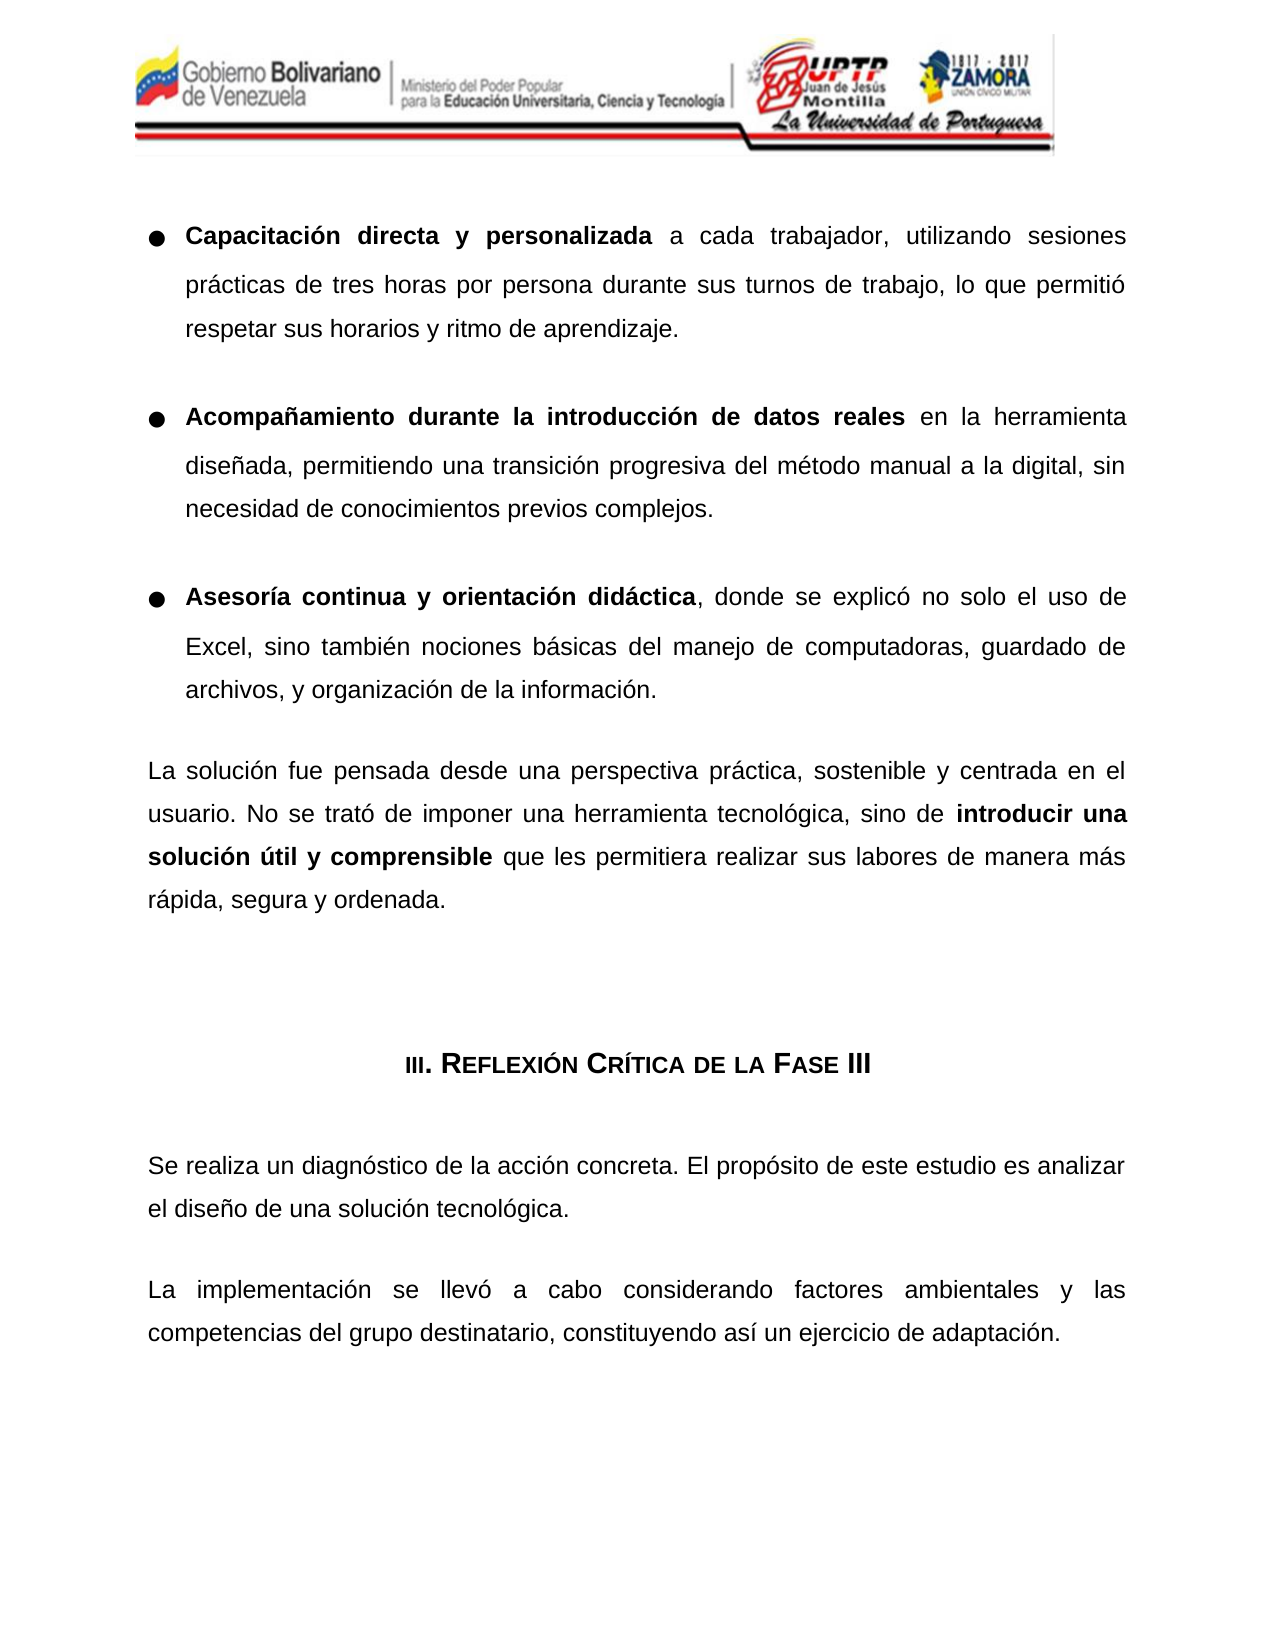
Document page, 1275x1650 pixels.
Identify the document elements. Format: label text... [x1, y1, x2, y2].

picture [135, 34, 1056, 158]
subtitle iii. Reflexión Crítica de la Fase III [149, 1046, 1127, 1080]
text La implementación se llevó a cabo considerando factores ambientales y las competencias del grupo destinatario, constituyendo así un ejercicio de adaptación. [148, 1275, 1127, 1347]
list Capacitación directa y personalizada a cada trabajador, utilizando sesiones prácticas de tres horas por persona durante sus turnos de trabajo, lo que permitió respetar sus horarios y ritmo de aprendizaje. [148, 213, 1127, 342]
text La solución fue pensada desde una perspectiva práctica, sostenible y centrada en el usuario. No se trató de imponer una herramienta tecnológica, sino de introducir una solución útil y comprensible que les permitiera realizar sus labores de manera más rápida, segura y ordenada. [148, 756, 1127, 914]
list Asesoría continua y orientación didáctica, donde se explicó no solo el uso de Excel, sino también nociones básicas del manejo de computadoras, guardado de archivos, y organización de la información. [148, 575, 1127, 704]
text Se realiza un diagnóstico de la acción concreta. El propósito de este estudio es analizar el diseño de una solución tecnológica. [148, 1151, 1127, 1223]
list Acompañamiento durante la introducción de datos reales en la herramienta diseñada, permitiendo una transición progresiva del método manual a la digital, sin necesidad de conocimientos previos complejos. [148, 394, 1127, 523]
